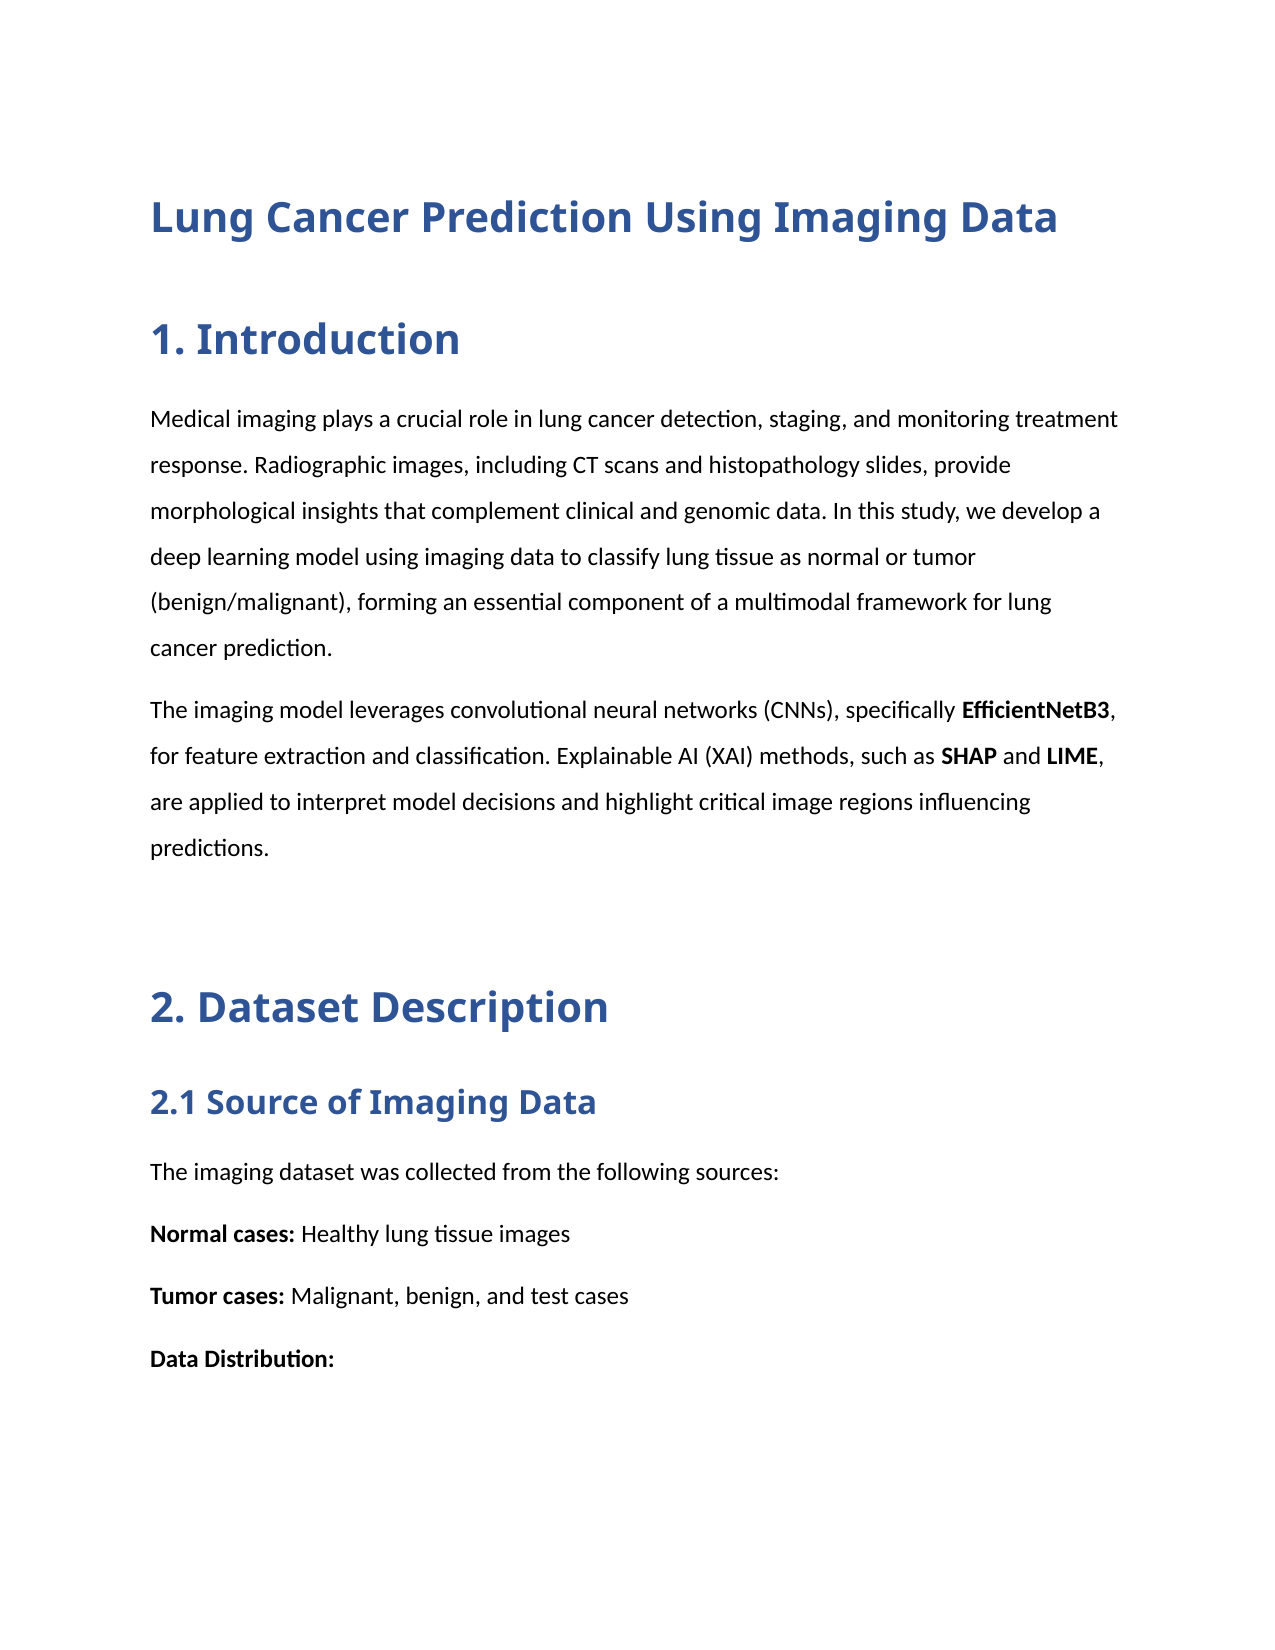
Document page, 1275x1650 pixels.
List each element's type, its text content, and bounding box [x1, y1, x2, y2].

text The imaging model leverages convolutional neural networks (CNNs), specifically EfficientNetB3, for feature extraction and classification. Explainable AI (XAI) methods, such as SHAP and LIME, are applied to interpret model decisions and highlight critical image regions influencing predictions. [150, 694, 1125, 862]
text Tumor cases: Malignant, benign, and test cases [150, 1280, 1125, 1311]
text Data Distribution: [150, 1343, 1125, 1373]
subtitle 2.1 Source of Imaging Data [150, 1079, 1125, 1124]
text Normal cases: Healthy lung tissue images [150, 1218, 1125, 1248]
text The imaging dataset was collected from the following sources: [150, 1156, 1125, 1186]
subtitle 2. Dataset Description [150, 977, 1125, 1034]
subtitle Lung Cancer Prediction Using Imaging Data [150, 187, 1125, 244]
subtitle 1. Introduction [150, 310, 1125, 367]
text Medical imaging plays a crucial role in lung cancer detection, staging, and monitoring treatment response. Radiographic images, including CT scans and histopathology slides, provide morphological insights that complement clinical and genomic data. In this study, we develop a deep learning model using imaging data to classify lung tissue as normal or tumor (benign/malignant), forming an essential component of a multimodal framework for lung cancer prediction. [150, 403, 1125, 663]
